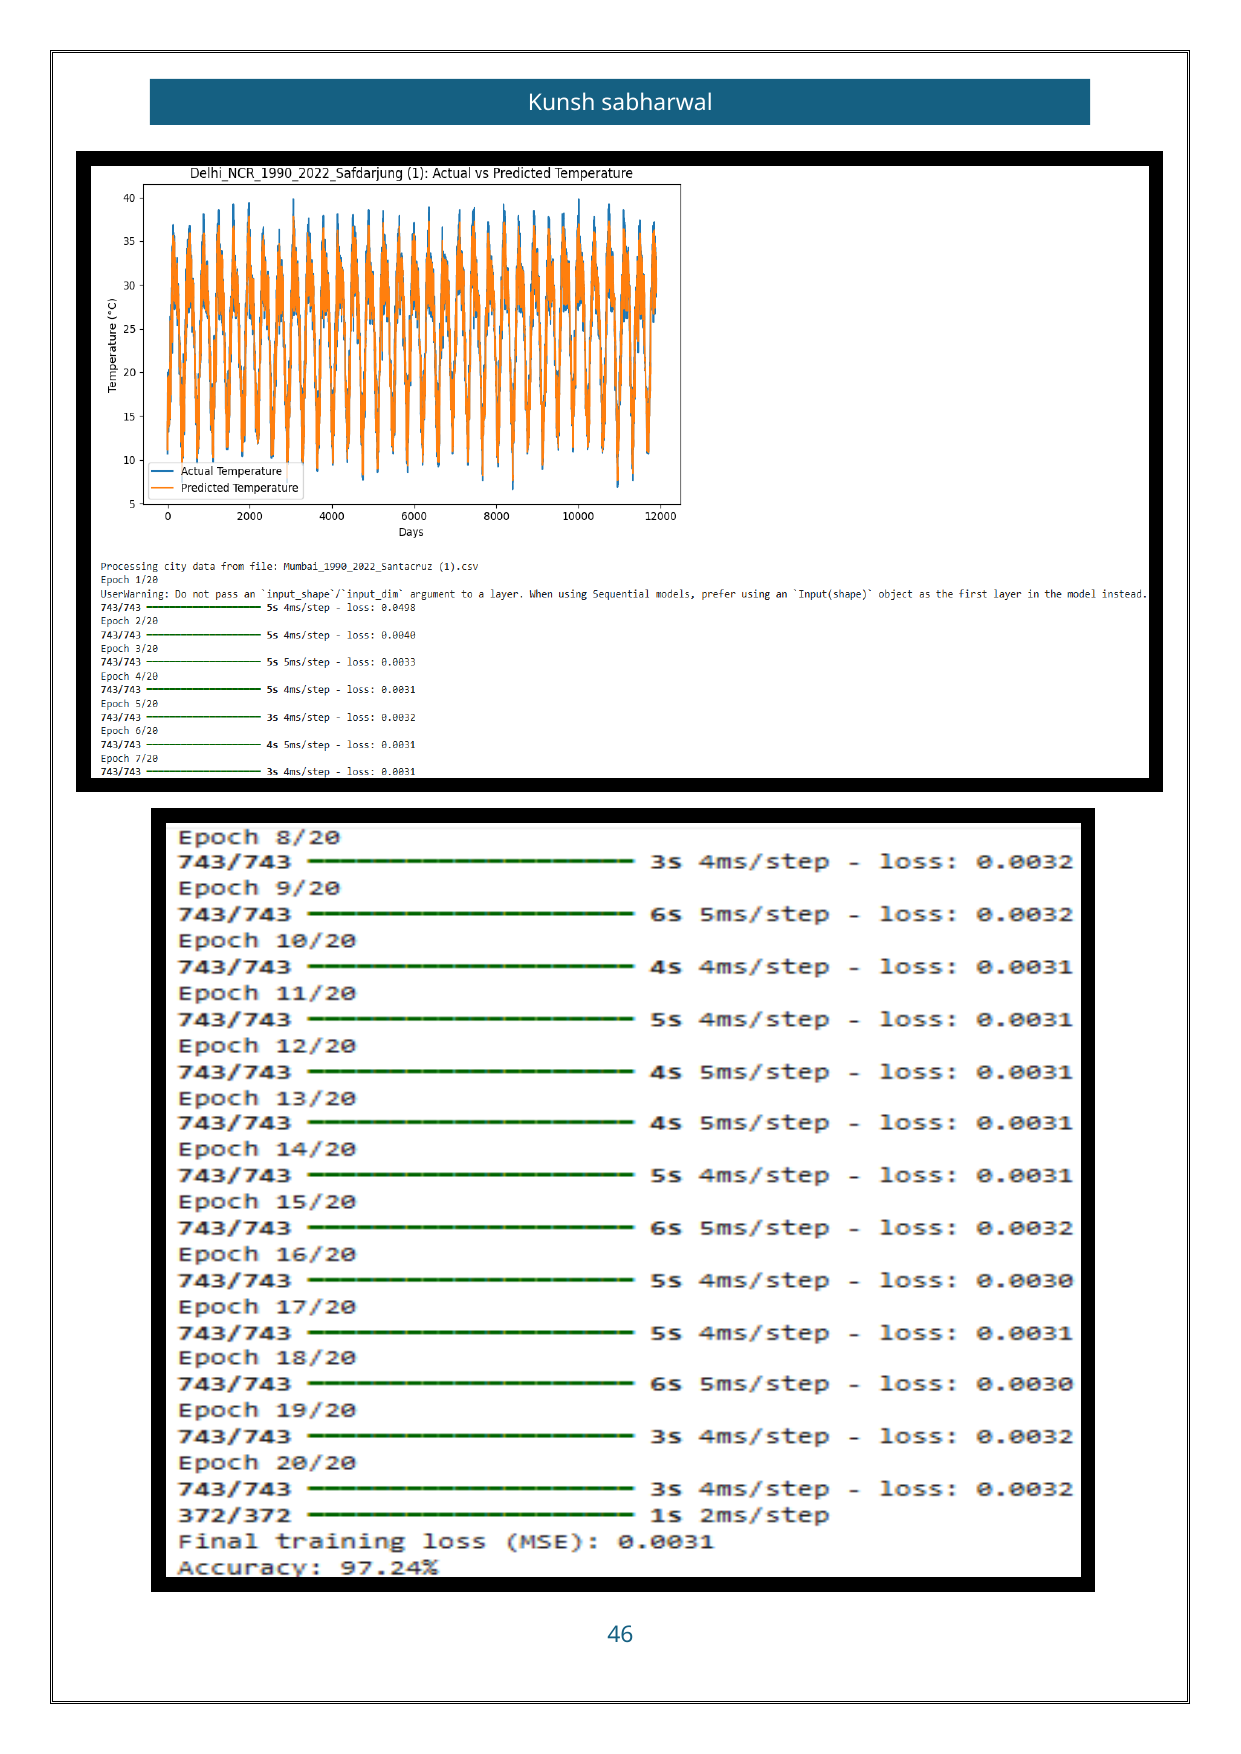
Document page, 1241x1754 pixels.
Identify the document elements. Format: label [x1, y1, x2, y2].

picture [166, 823, 1081, 1577]
picture [91, 166, 1149, 778]
